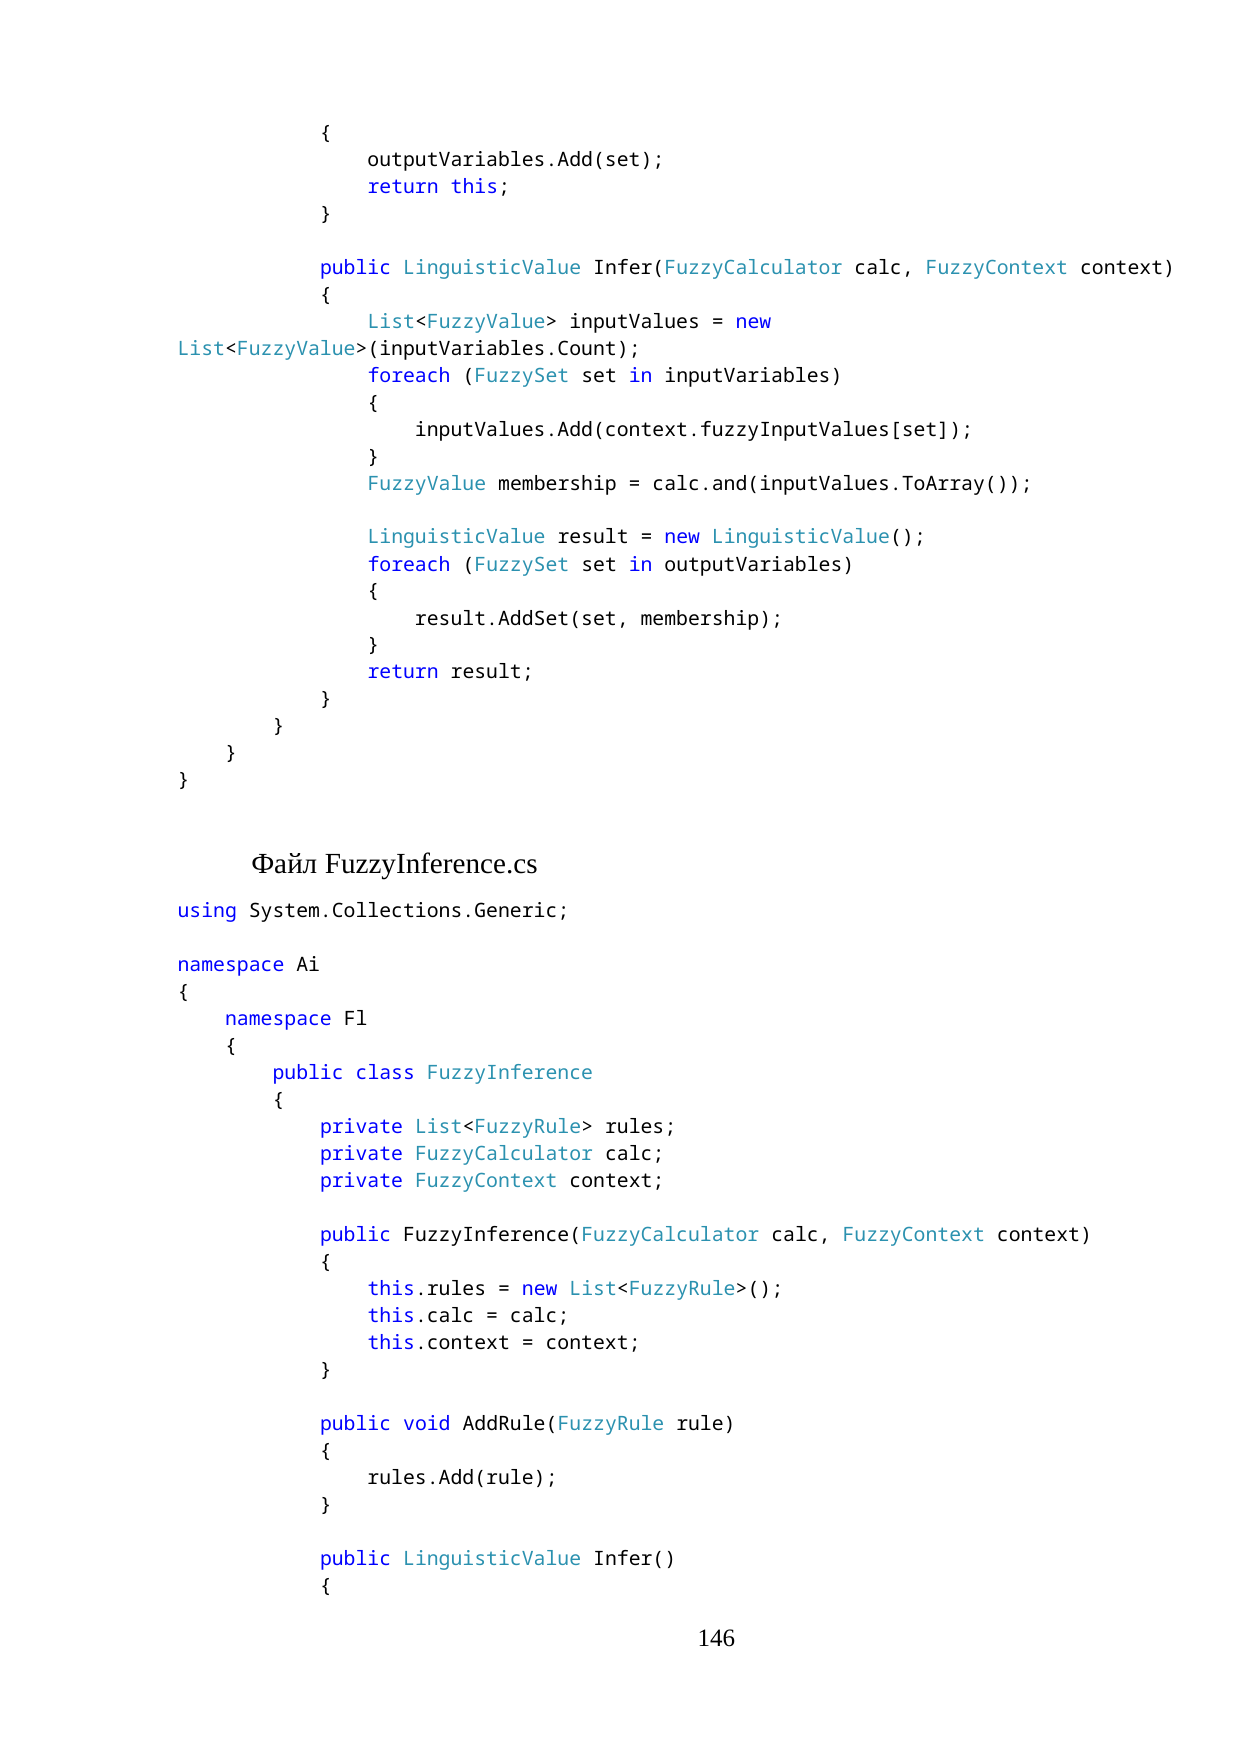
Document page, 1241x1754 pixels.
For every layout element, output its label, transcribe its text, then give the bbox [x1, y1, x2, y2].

text { [177, 280, 1181, 307]
text public FuzzyInference(FuzzyCalculator calc, FuzzyContext context) [177, 1221, 1181, 1247]
text return result; [177, 658, 1181, 685]
text LinguisticValue result = new LinguisticValue(); [177, 523, 1181, 550]
text public void AddRule(FuzzyRule rule) [177, 1409, 1181, 1436]
text } [177, 1490, 1181, 1517]
text this.calc = calc; [177, 1301, 1181, 1328]
text { [177, 577, 1181, 604]
text result.AddSet(set, membership); [177, 604, 1181, 631]
text foreach (FuzzySet set in inputVariables) [177, 361, 1181, 388]
text { [177, 388, 1181, 415]
text { [177, 1032, 1181, 1059]
text } [177, 739, 1181, 766]
text { [177, 978, 1181, 1005]
text { [177, 1247, 1181, 1274]
text rules.Add(rule); [177, 1463, 1181, 1490]
text using System.Collections.Generic; [177, 897, 1181, 924]
text } [177, 766, 1181, 793]
text namespace Ai [177, 951, 1181, 978]
text } [177, 685, 1181, 712]
text public LinguisticValue Infer(FuzzyCalculator calc, FuzzyContext context) [177, 253, 1181, 280]
text { [177, 1571, 1181, 1598]
text { [177, 118, 1181, 145]
text { [177, 1436, 1181, 1463]
text } [177, 631, 1181, 658]
text return this; [177, 172, 1181, 199]
text this.context = context; [177, 1328, 1181, 1355]
text List<FuzzyValue> inputValues = new List<FuzzyValue>(inputVariables.Count); [177, 307, 1181, 361]
text private List<FuzzyRule> rules; [177, 1113, 1181, 1139]
text outputVariables.Add(set); [177, 145, 1181, 172]
text FuzzyValue membership = calc.and(inputValues.ToArray()); [177, 469, 1181, 496]
text Файл FuzzyInference.cs [177, 846, 1181, 880]
text private FuzzyCalculator calc; [177, 1139, 1181, 1167]
text } [177, 1355, 1181, 1382]
text public LinguisticValue Infer() [177, 1544, 1181, 1571]
text namespace Fl [177, 1005, 1181, 1032]
text } [177, 712, 1181, 739]
text private FuzzyContext context; [177, 1167, 1181, 1193]
text } [177, 199, 1181, 226]
text } [177, 442, 1181, 469]
text foreach (FuzzySet set in outputVariables) [177, 550, 1181, 577]
text this.rules = new List<FuzzyRule>(); [177, 1274, 1181, 1301]
text { [177, 1086, 1181, 1113]
text public class FuzzyInference [177, 1059, 1181, 1086]
text inputValues.Add(context.fuzzyInputValues[set]); [177, 415, 1181, 442]
